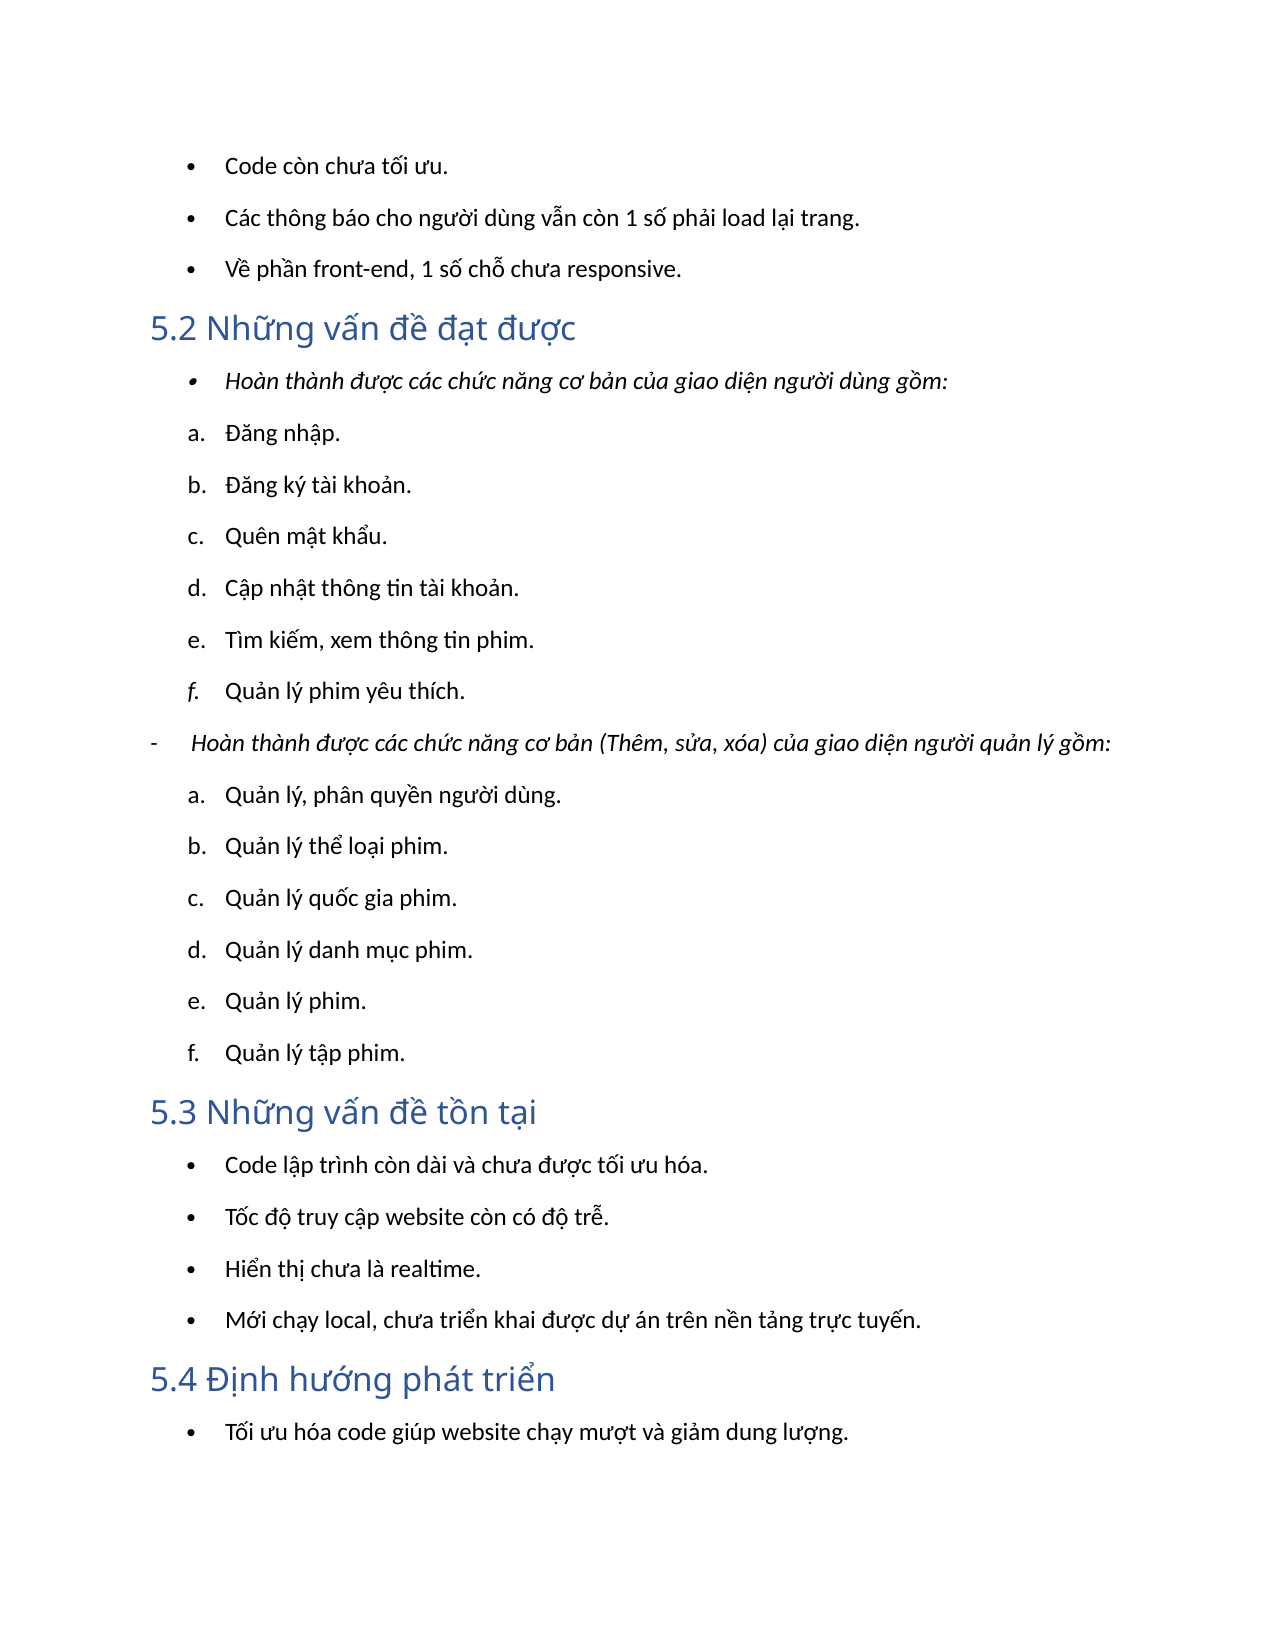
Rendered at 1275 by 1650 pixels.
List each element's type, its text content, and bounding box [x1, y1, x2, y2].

list Đăng nhập. [187, 417, 1125, 448]
list Code còn chưa tối ưu. [187, 150, 1125, 181]
text - Hoàn thành được các chức năng cơ bản (Thêm, sửa, xóa) của giao diện người quản lý gồm: [150, 727, 1125, 758]
list Hoàn thành được các chức năng cơ bản của giao diện người dùng gồm: [187, 366, 1125, 396]
list Tìm kiếm, xem thông tin phim. [187, 624, 1125, 654]
list Code lập trình còn dài và chưa được tối ưu hóa. [187, 1149, 1125, 1180]
subtitle 5.4 Định hướng phát triển [150, 1356, 1125, 1401]
list Quản lý quốc gia phim. [187, 882, 1125, 913]
list Quản lý phim. [187, 986, 1125, 1016]
list Đăng ký tài khoản. [187, 469, 1125, 499]
list Quên mật khẩu. [187, 521, 1125, 551]
list Quản lý, phân quyền người dùng. [187, 779, 1125, 809]
list Quản lý tập phim. [187, 1037, 1125, 1068]
list Tối ưu hóa code giúp website chạy mượt và giảm dung lượng. [187, 1417, 1125, 1447]
list Quản lý thể loại phim. [187, 831, 1125, 861]
list Quản lý danh mục phim. [187, 934, 1125, 964]
list Các thông báo cho người dùng vẫn còn 1 số phải load lại trang. [187, 202, 1125, 232]
list Tốc độ truy cập website còn có độ trễ. [187, 1201, 1125, 1232]
list Quản lý phim yêu thích. [187, 676, 1125, 706]
list Về phần front-end, 1 số chỗ chưa responsive. [187, 253, 1125, 284]
subtitle 5.2 Những vấn đề đạt được [150, 305, 1125, 350]
subtitle 5.3 Những vấn đề tồn tại [150, 1089, 1125, 1134]
list Hiển thị chưa là realtime. [187, 1253, 1125, 1283]
list Cập nhật thông tin tài khoản. [187, 572, 1125, 603]
list Mới chạy local, chưa triển khai được dự án trên nền tảng trực tuyến. [187, 1304, 1125, 1335]
